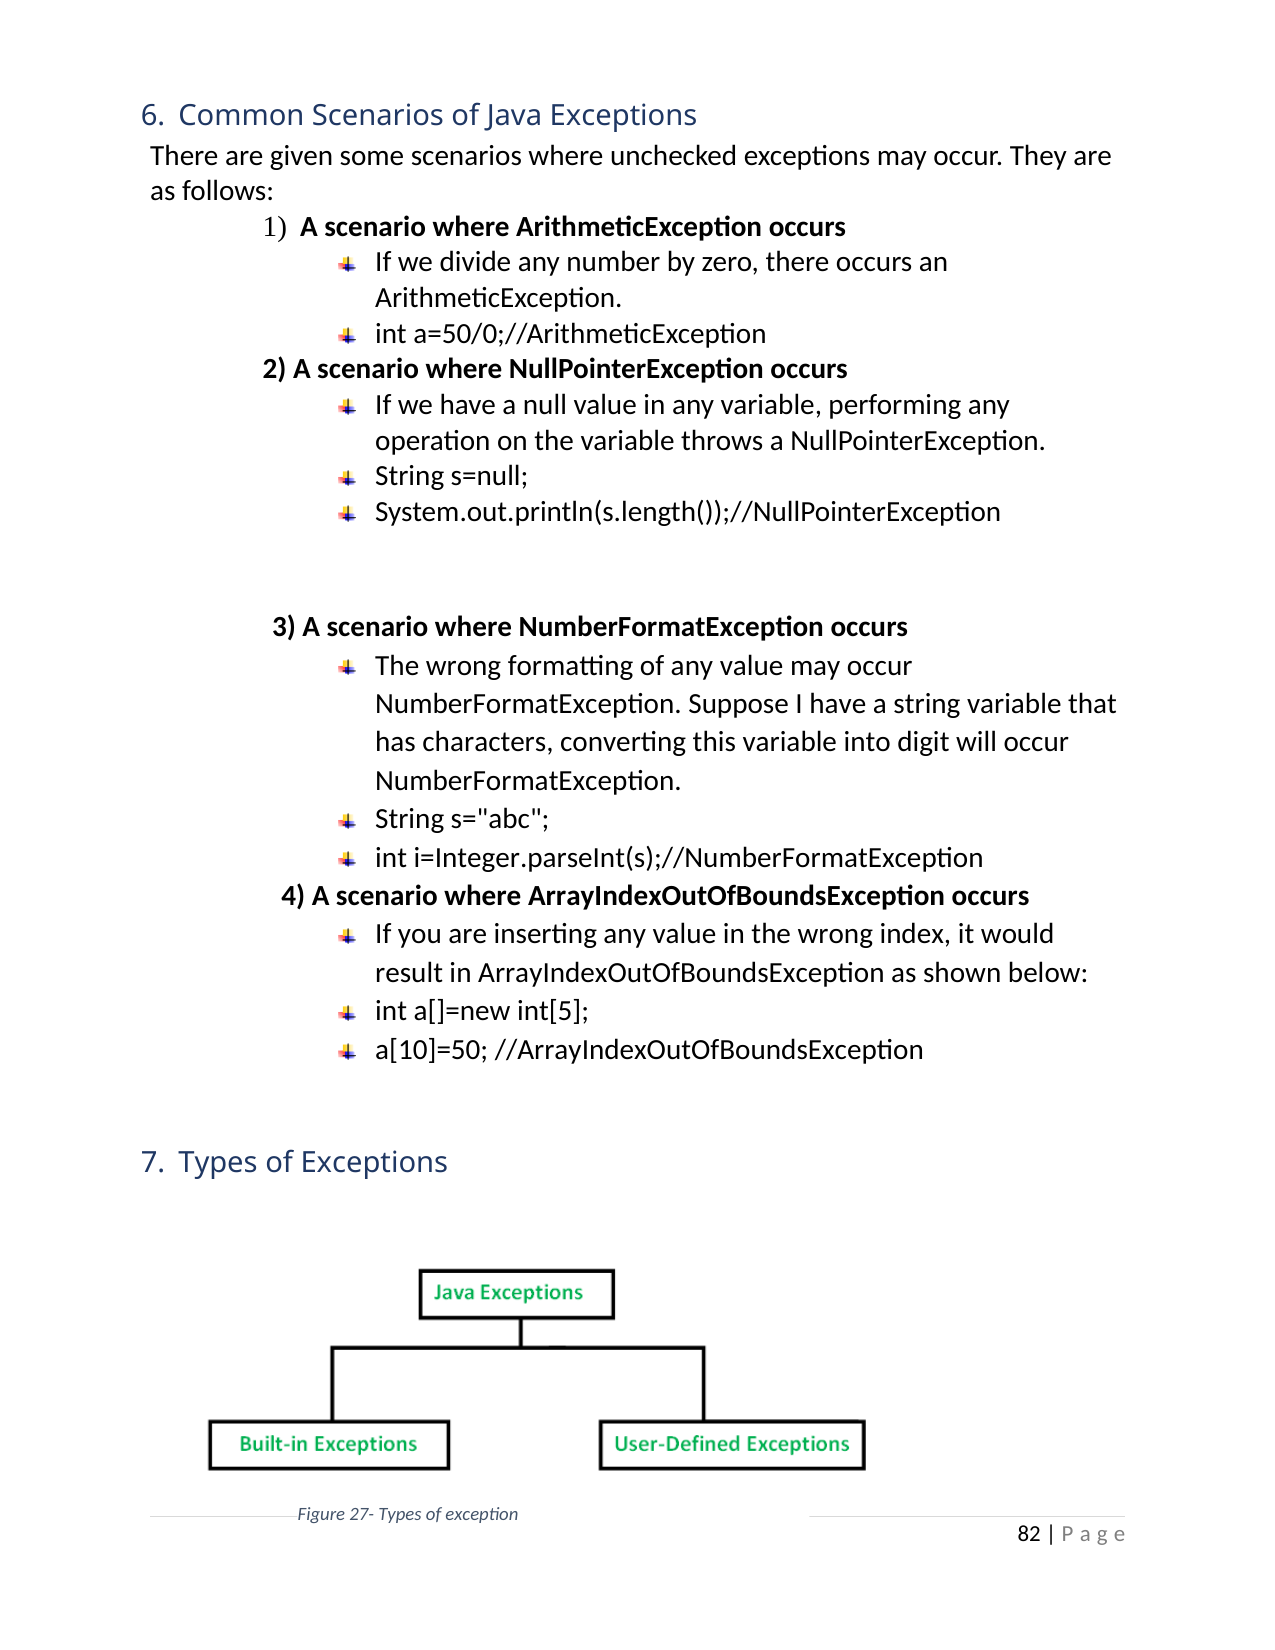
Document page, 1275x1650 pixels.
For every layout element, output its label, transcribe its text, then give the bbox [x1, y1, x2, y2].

picture [338, 469, 356, 486]
picture [338, 927, 356, 944]
list If you are inserting any value in the wrong index, it would result in ArrayIndexOutOfBoundsException as shown below: [337, 916, 1125, 990]
text There are given some scenarios where unchecked exceptions may occur. They are as follows: [150, 137, 1125, 208]
picture [338, 326, 356, 344]
list The wrong formatting of any value may occur NumberFormatException. Suppose I have a string variable that has characters, converting this variable into digit will occur NumberFormatException. [337, 647, 1125, 797]
picture [150, 1214, 911, 1492]
list If we divide any number by zero, there occurs an ArithmeticException. [337, 243, 1125, 315]
list int a=50/0;//ArithmeticException [337, 315, 1125, 350]
subtitle Types of Exceptions [141, 1141, 1125, 1181]
text 2) A scenario where NullPointerException occurs [225, 350, 1125, 386]
list int a[]=new int[5]; [337, 992, 1125, 1028]
subtitle Common Scenarios of Java Exceptions [141, 94, 1125, 133]
picture [338, 1004, 356, 1021]
picture [338, 850, 356, 867]
list If we have a null value in any variable, performing any operation on the variable throws a NullPointerException. [337, 386, 1125, 457]
list String s=null; [337, 457, 1125, 493]
list 4) A scenario where ArrayIndexOutOfBoundsException occurs [281, 877, 1125, 913]
list String s="abc"; [337, 800, 1125, 836]
list A scenario where ArithmeticException occurs [262, 208, 1125, 243]
picture [338, 504, 356, 522]
list a[10]=50; //ArrayIndexOutOfBoundsException [337, 1031, 1125, 1067]
picture [338, 658, 356, 675]
list System.out.println(s.length());//NullPointerException [337, 493, 1125, 528]
picture [338, 255, 356, 272]
picture [338, 397, 356, 415]
picture [338, 1042, 356, 1060]
list 3) A scenario where NumberFormatException occurs [225, 608, 1125, 644]
list int i=Integer.parseInt(s);//NumberFormatException [337, 839, 1125, 874]
picture [338, 812, 356, 829]
